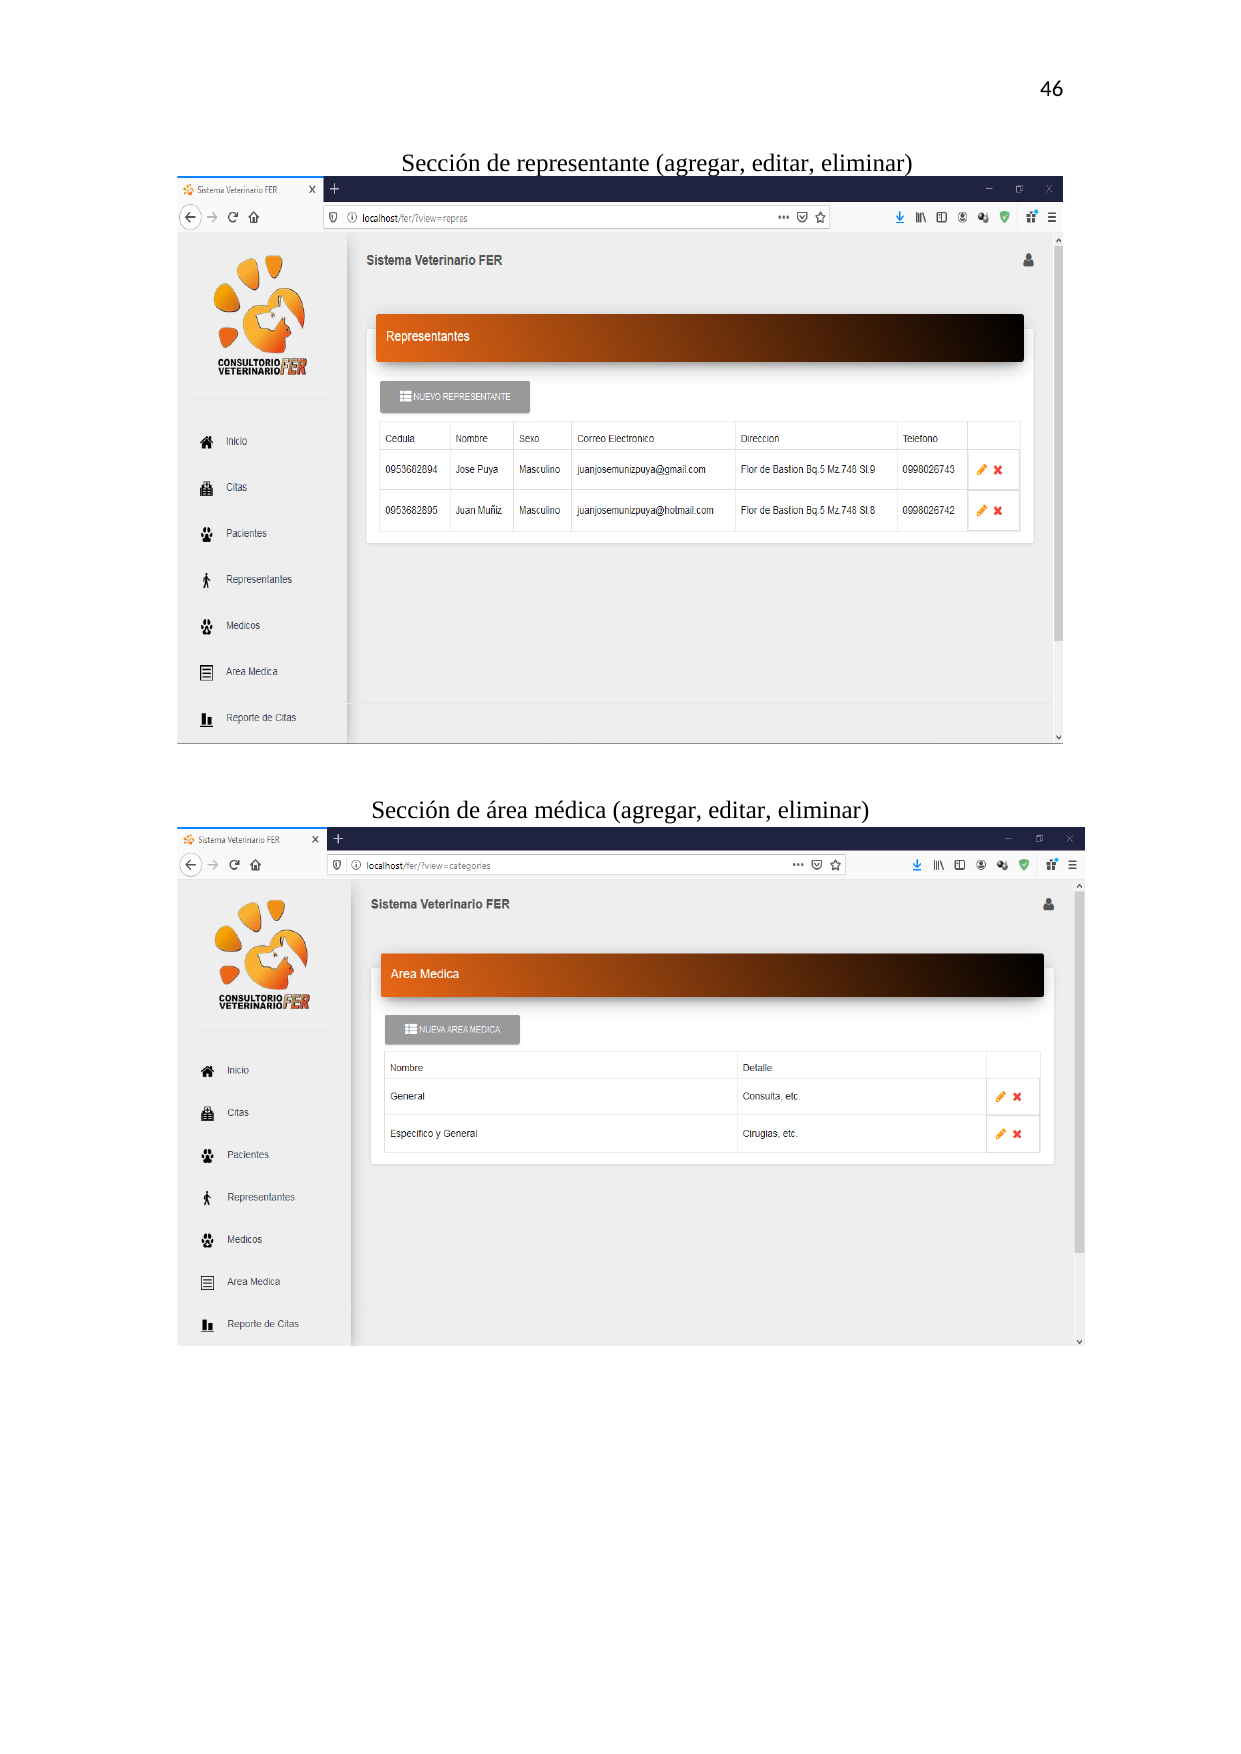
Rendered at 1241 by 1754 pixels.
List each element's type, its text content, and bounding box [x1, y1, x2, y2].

picture [177, 827, 1085, 1346]
text Sección de área médica (agregar, editar, eliminar) [177, 795, 1063, 824]
text Sección de representante (agregar, editar, eliminar) [177, 148, 1063, 176]
picture [177, 176, 1063, 744]
